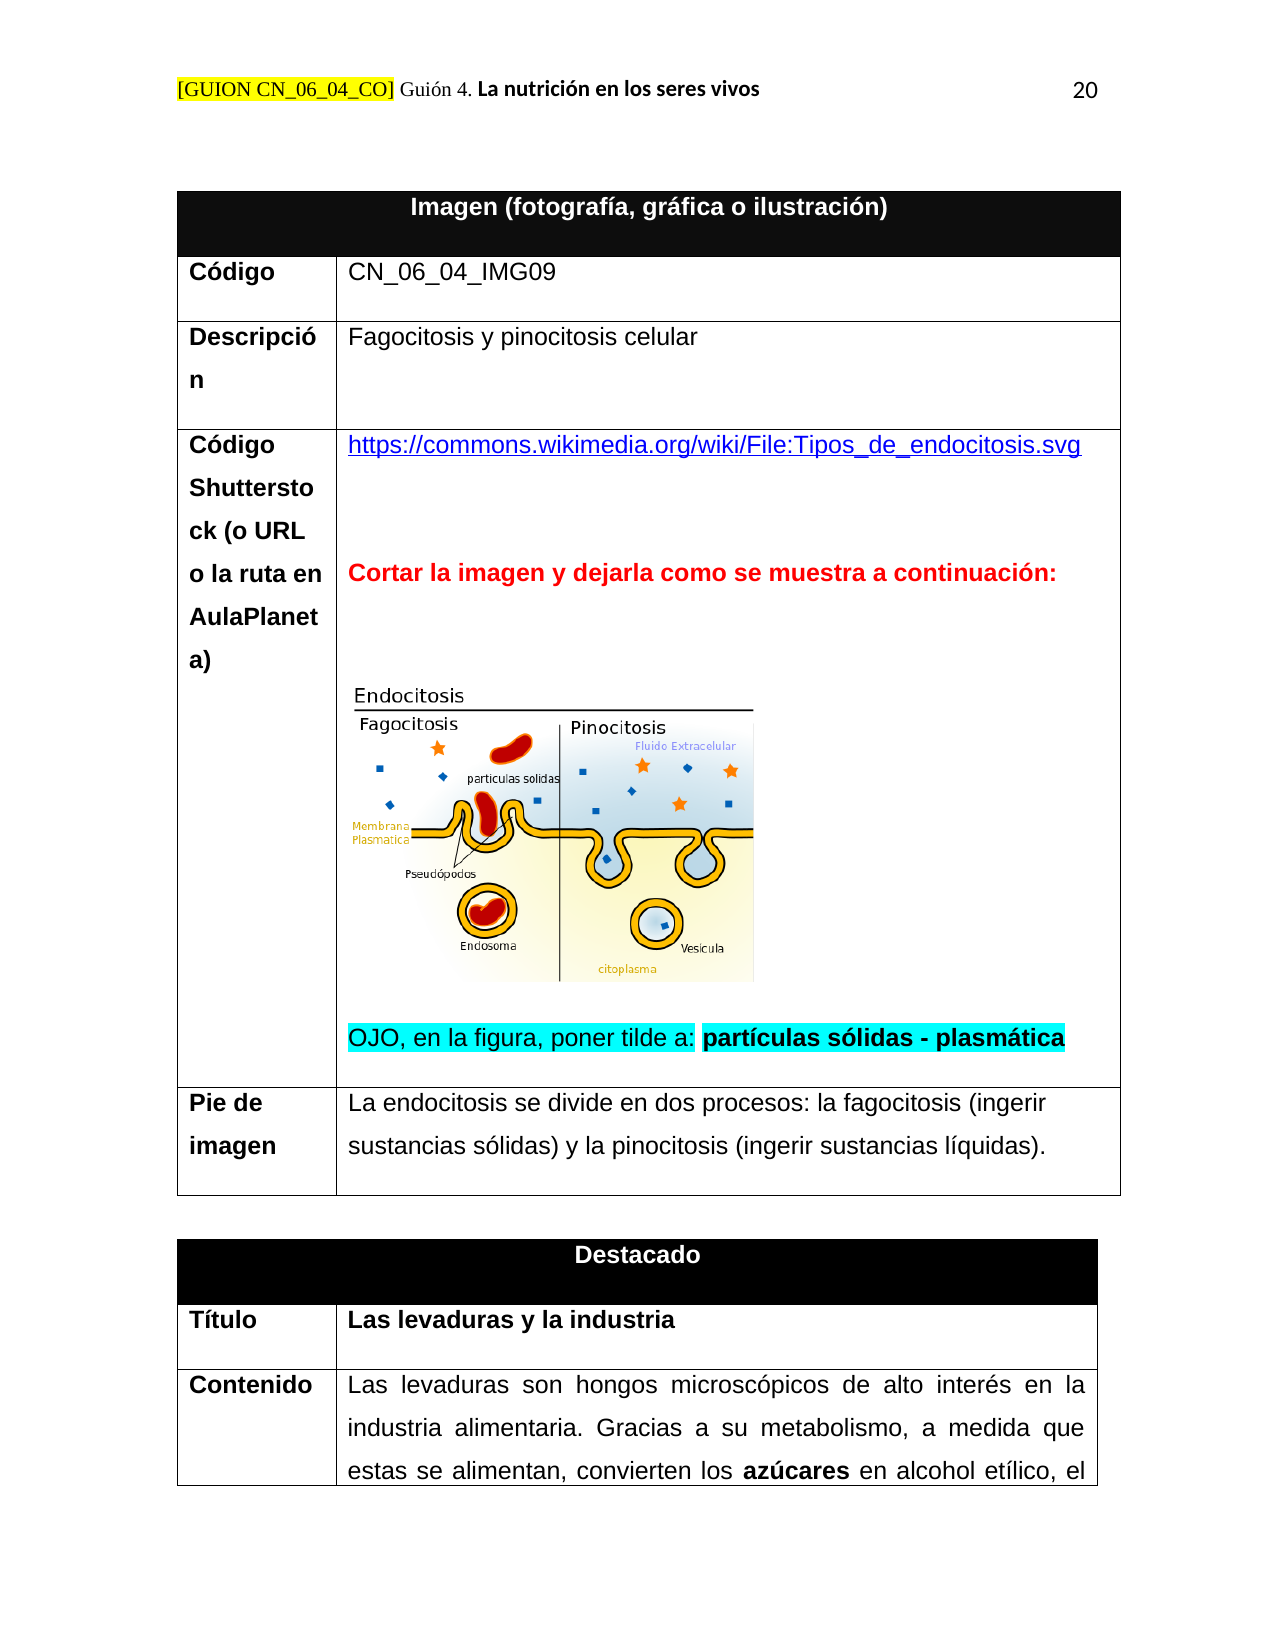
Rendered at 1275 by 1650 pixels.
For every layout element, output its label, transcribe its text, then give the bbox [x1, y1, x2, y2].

table_cell https://commons.wikimedia.org/wiki/File:Tipos_de_endocitosis.svg Cortar la imagen y dejarla como se muestra a continuación: OJO, en la figura, poner tilde a: partículas sólidas - plasmática [337, 430, 1120, 1087]
picture [347, 685, 754, 988]
table_cell Código Shutterstock (o URL o la ruta en AulaPlaneta) [178, 430, 336, 1087]
table_cell Código [178, 257, 336, 321]
table_cell La endocitosis se divide en dos procesos: la fagocitosis (ingerir sustancias sólidas) y la pinocitosis (ingerir sustancias líquidas). [337, 1088, 1120, 1195]
table_cell Descripción [178, 322, 336, 428]
table_cell Pie de imagen [178, 1088, 336, 1195]
table_cell CN_06_04_IMG09 [337, 257, 1120, 321]
table_cell Las levaduras y la industria [337, 1305, 1097, 1369]
table_header Destacado [178, 1240, 1097, 1304]
table_cell Título [178, 1305, 336, 1369]
table_cell Contenido [178, 1370, 336, 1485]
table_header Imagen (fotografía, gráfica o ilustración) [178, 192, 1120, 256]
table_cell Fagocitosis y pinocitosis celular [337, 322, 1120, 428]
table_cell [337, 1370, 1097, 1485]
